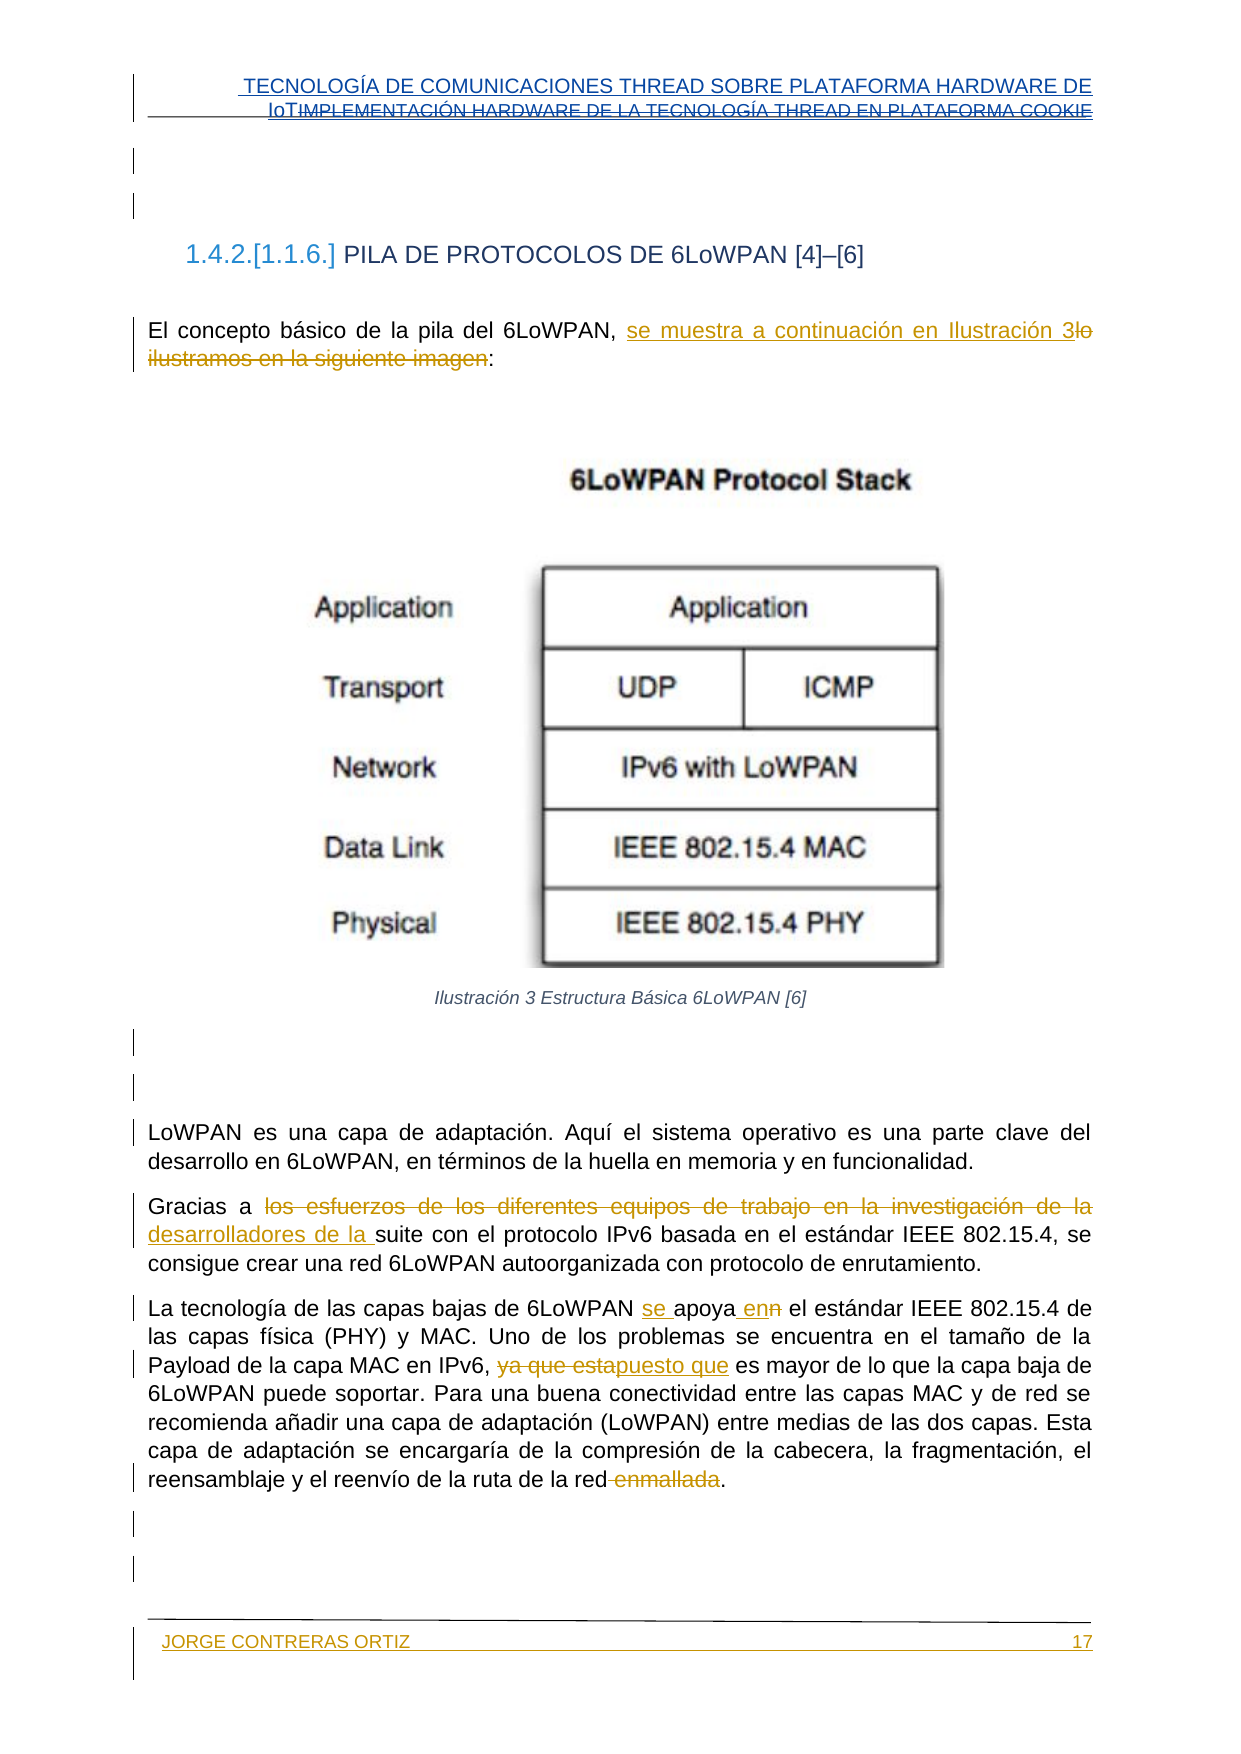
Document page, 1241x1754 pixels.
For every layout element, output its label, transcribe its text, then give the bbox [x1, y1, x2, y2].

subtitle PILA DE PROTOCOLOS DE 6LoWPAN [4]–[6] [185, 238, 1092, 269]
text LoWPAN es una capa de adaptación. Aquí el sistema operativo es una parte clave del desarrollo en 6LoWPAN, en términos de la huella en memoria y en funcionalidad. [148, 1119, 1092, 1174]
text El concepto básico de la pila del 6LoWPAN, Ilustración 1: [148, 317, 1092, 372]
text Gracias a suite con el protocolo IPv6 basada en el estándar IEEE 802.15.4, se consigue crear una red 6LoWPAN autoorganizada con protocolo de enrutamiento. [148, 1193, 1092, 1276]
picture [296, 435, 945, 968]
text La tecnología de las capas bajas de 6LoWPAN apoya el estándar IEEE 802.15.4 de las capas física (PHY) y MAC. Uno de los problemas se encuentra en el tamaño de la Payload de la capa MAC en IPv6, es mayor de lo que la capa baja de 6LoWPAN puede soportar. Para una buena conectividad entre las capas MAC y de red se recomienda añadir una capa de adaptación (LoWPAN) entre medias de las dos capas. Esta capa de adaptación se encargaría de la compresión de la cabecera, la fragmentación, el reensamblaje y el reenvío de la ruta de la red. [148, 1295, 1092, 1492]
